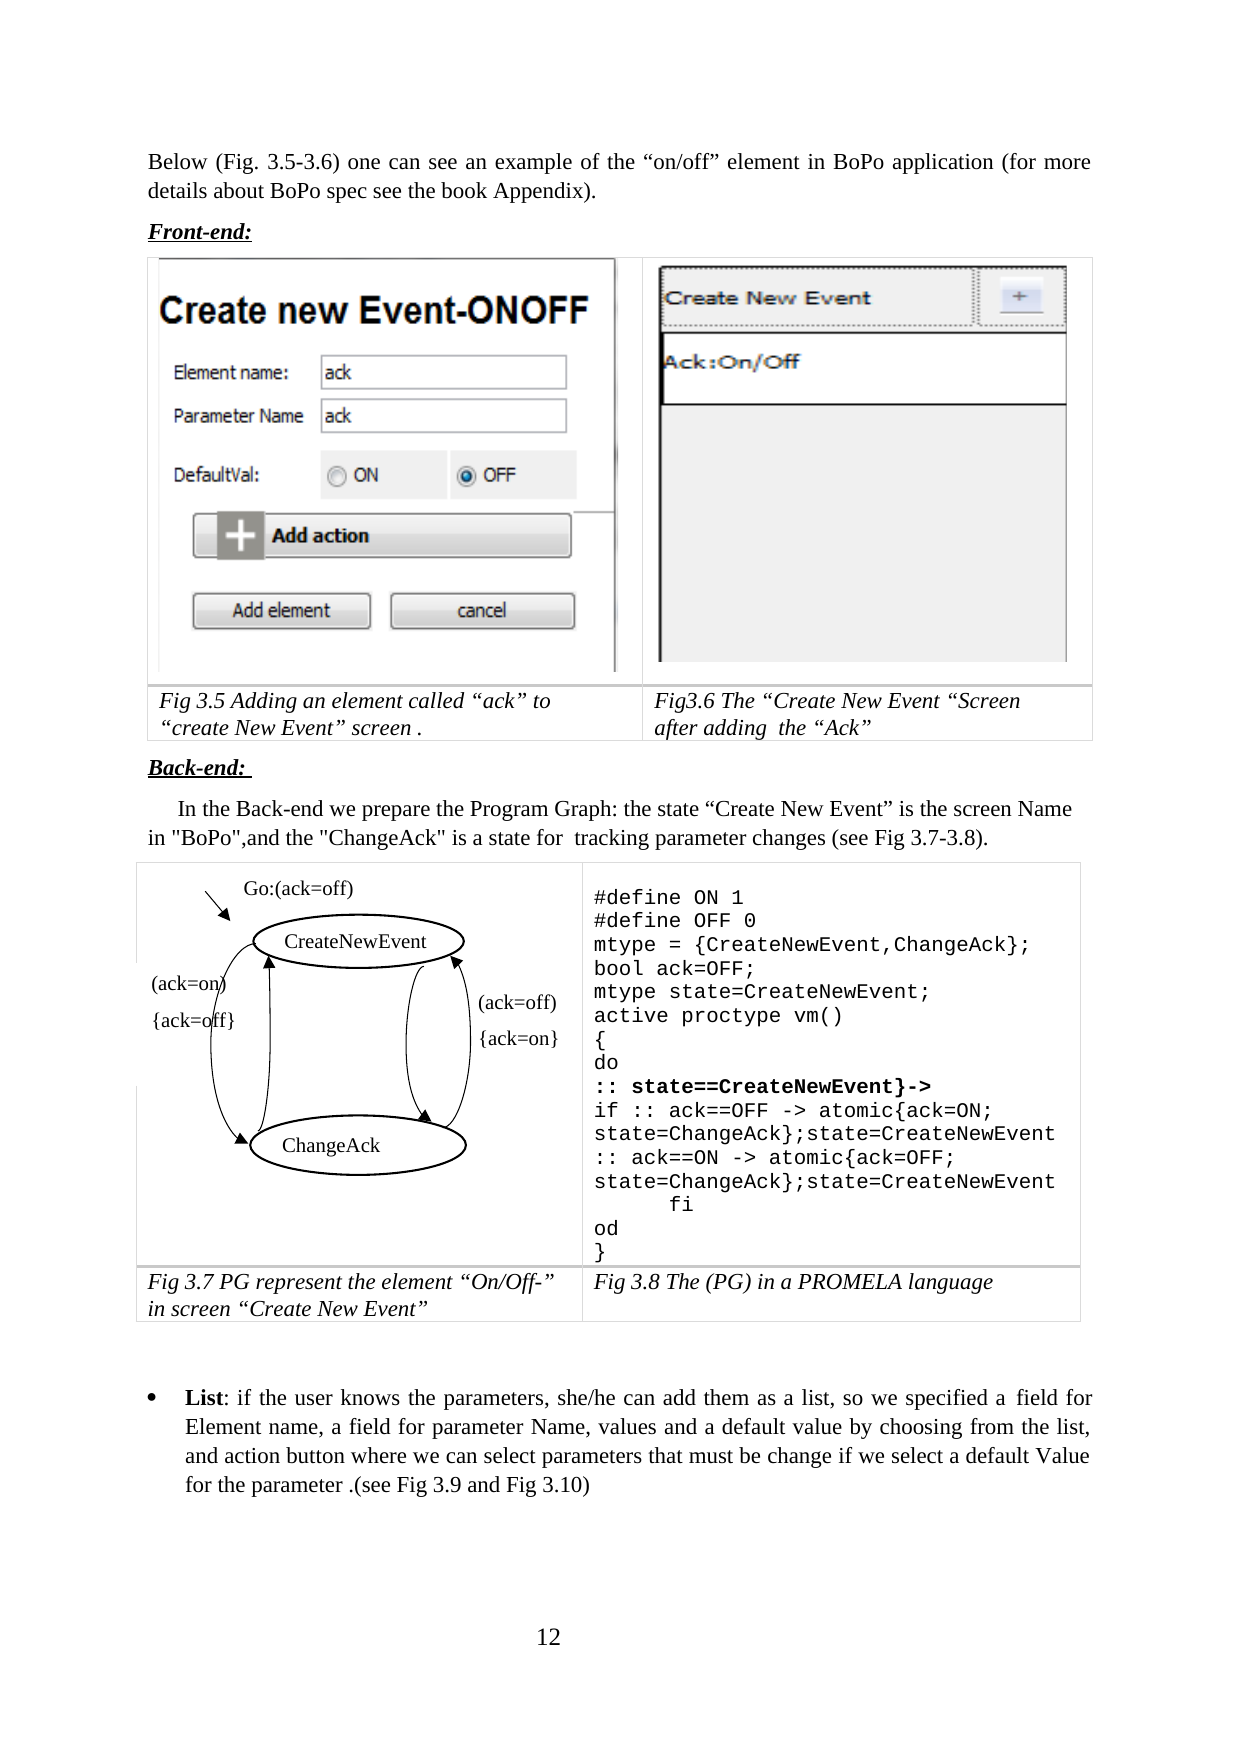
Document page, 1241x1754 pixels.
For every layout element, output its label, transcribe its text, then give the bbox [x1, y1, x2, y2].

text Below (Fig. 3.5-3.6) one can see an example of the “on/off” element in BoPo application (for more details about BoPo spec see the book Appendix). [148, 174, 1092, 203]
text Front-end: [148, 218, 1092, 244]
table_header [643, 258, 1092, 684]
table_cell Fig 3.8 The (PG) in a PROMELA language [583, 1268, 1080, 1321]
table_header #define ON 1 #define OFF 0 mtype = {CreateNewEvent,ChangeAck}; bool ack=OFF; mtype state=CreateNewEvent; active proctype vm() { do :: state==CreateNewEvent}-> if :: ack==OFF -> atomic{ack=ON; state=ChangeAck};state=CreateNewEvent :: ack==ON -> atomic{ack=OFF; state=ChangeAck};state=CreateNewEvent fi od } [583, 863, 1080, 1265]
text In the Back-end we prepare the Program Graph: the state “Create New Event” is the screen Name in "BoPo",and the "ChangeAck" is a state for tracking parameter changes (see Fig 3.7-3.8). [148, 795, 1092, 850]
list List: if the user knows the parameters, she/he can add them as a list, so we specified a field for Element name, a field for parameter Name, values and a default value by choosing from the list, and action button where we can select parameters that must be change if we select a default Value for the parameter .(see Fig 3.9 and Fig 3.10) [148, 1384, 1092, 1497]
table_cell Fig 3.7 PG represent the element “On/Off-” in screen “Create New Event” [137, 1268, 582, 1321]
picture [654, 258, 1067, 662]
table_header [148, 258, 642, 684]
table_header [137, 863, 582, 1265]
table_cell Fig3.6 The “Create New Event “Screen after adding the “Ack” [643, 687, 1092, 740]
table_cell Fig 3.5 Adding an element called “ack” to “create New Event” screen . [148, 687, 642, 740]
picture [158, 258, 619, 672]
text Back-end: [148, 753, 1092, 780]
